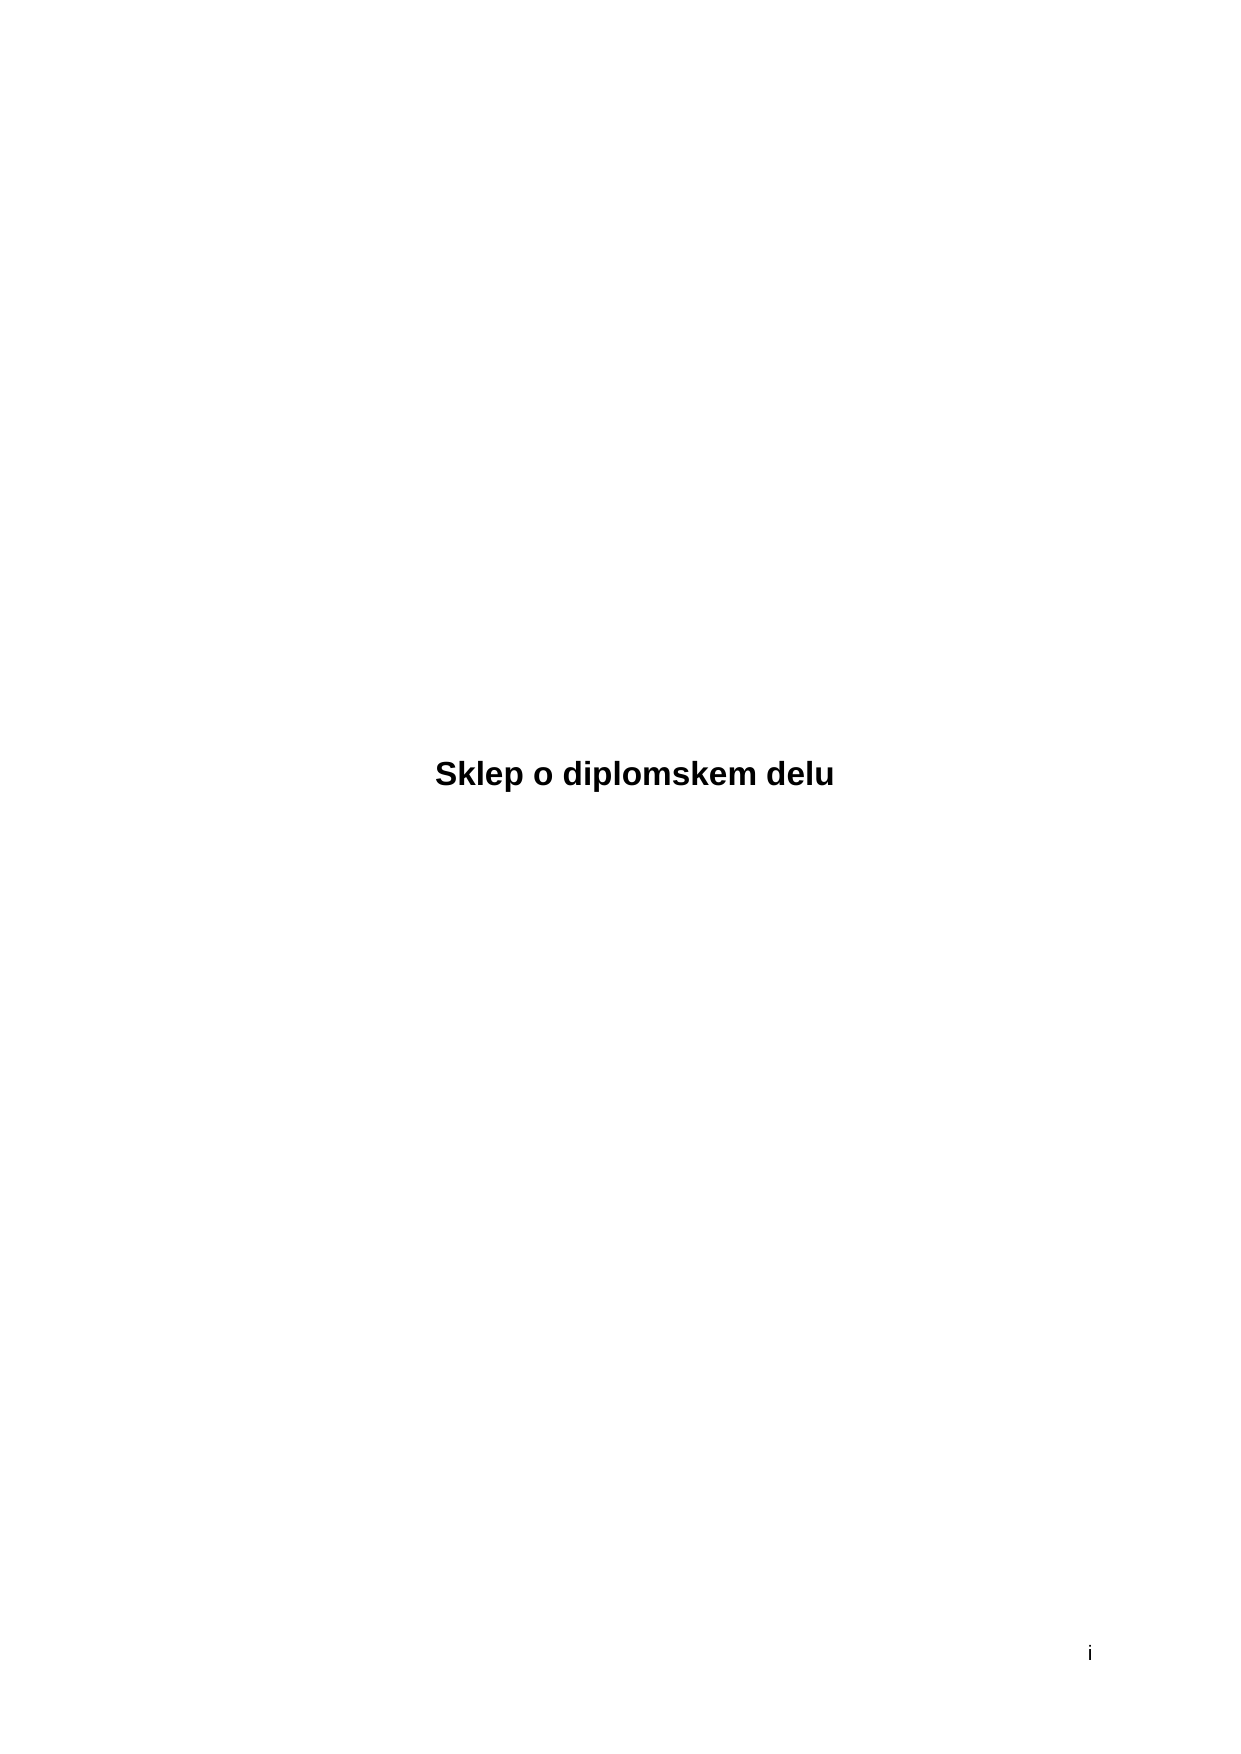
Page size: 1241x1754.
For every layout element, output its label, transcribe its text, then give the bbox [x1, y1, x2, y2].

text Sklep o diplomskem delu [177, 754, 1092, 792]
